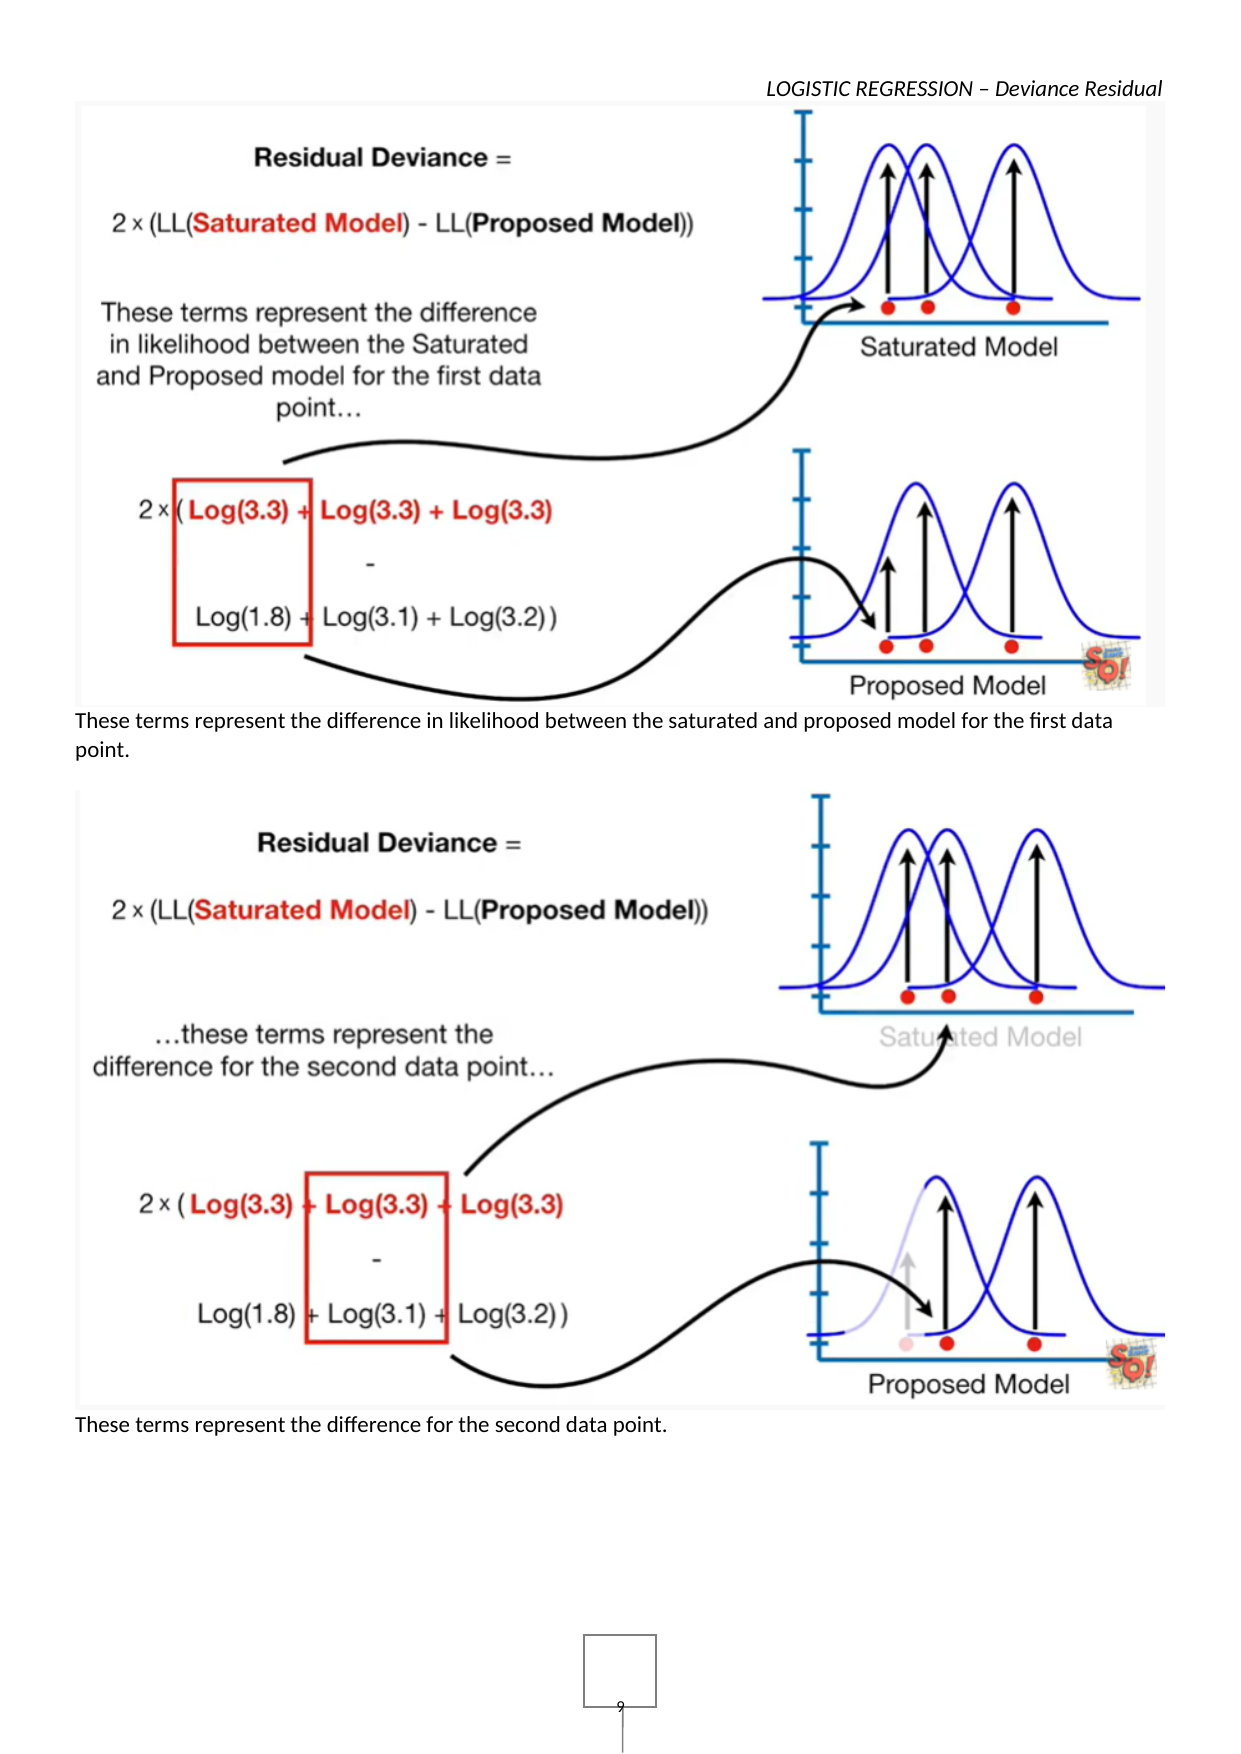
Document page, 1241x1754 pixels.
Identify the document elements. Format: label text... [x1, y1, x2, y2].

picture [75, 790, 1166, 1410]
picture [75, 101, 1166, 707]
text These terms represent the difference for the second data point. [75, 1410, 1165, 1438]
text These terms represent the difference in likelihood between the saturated and proposed model for the first data point. [75, 707, 1165, 763]
